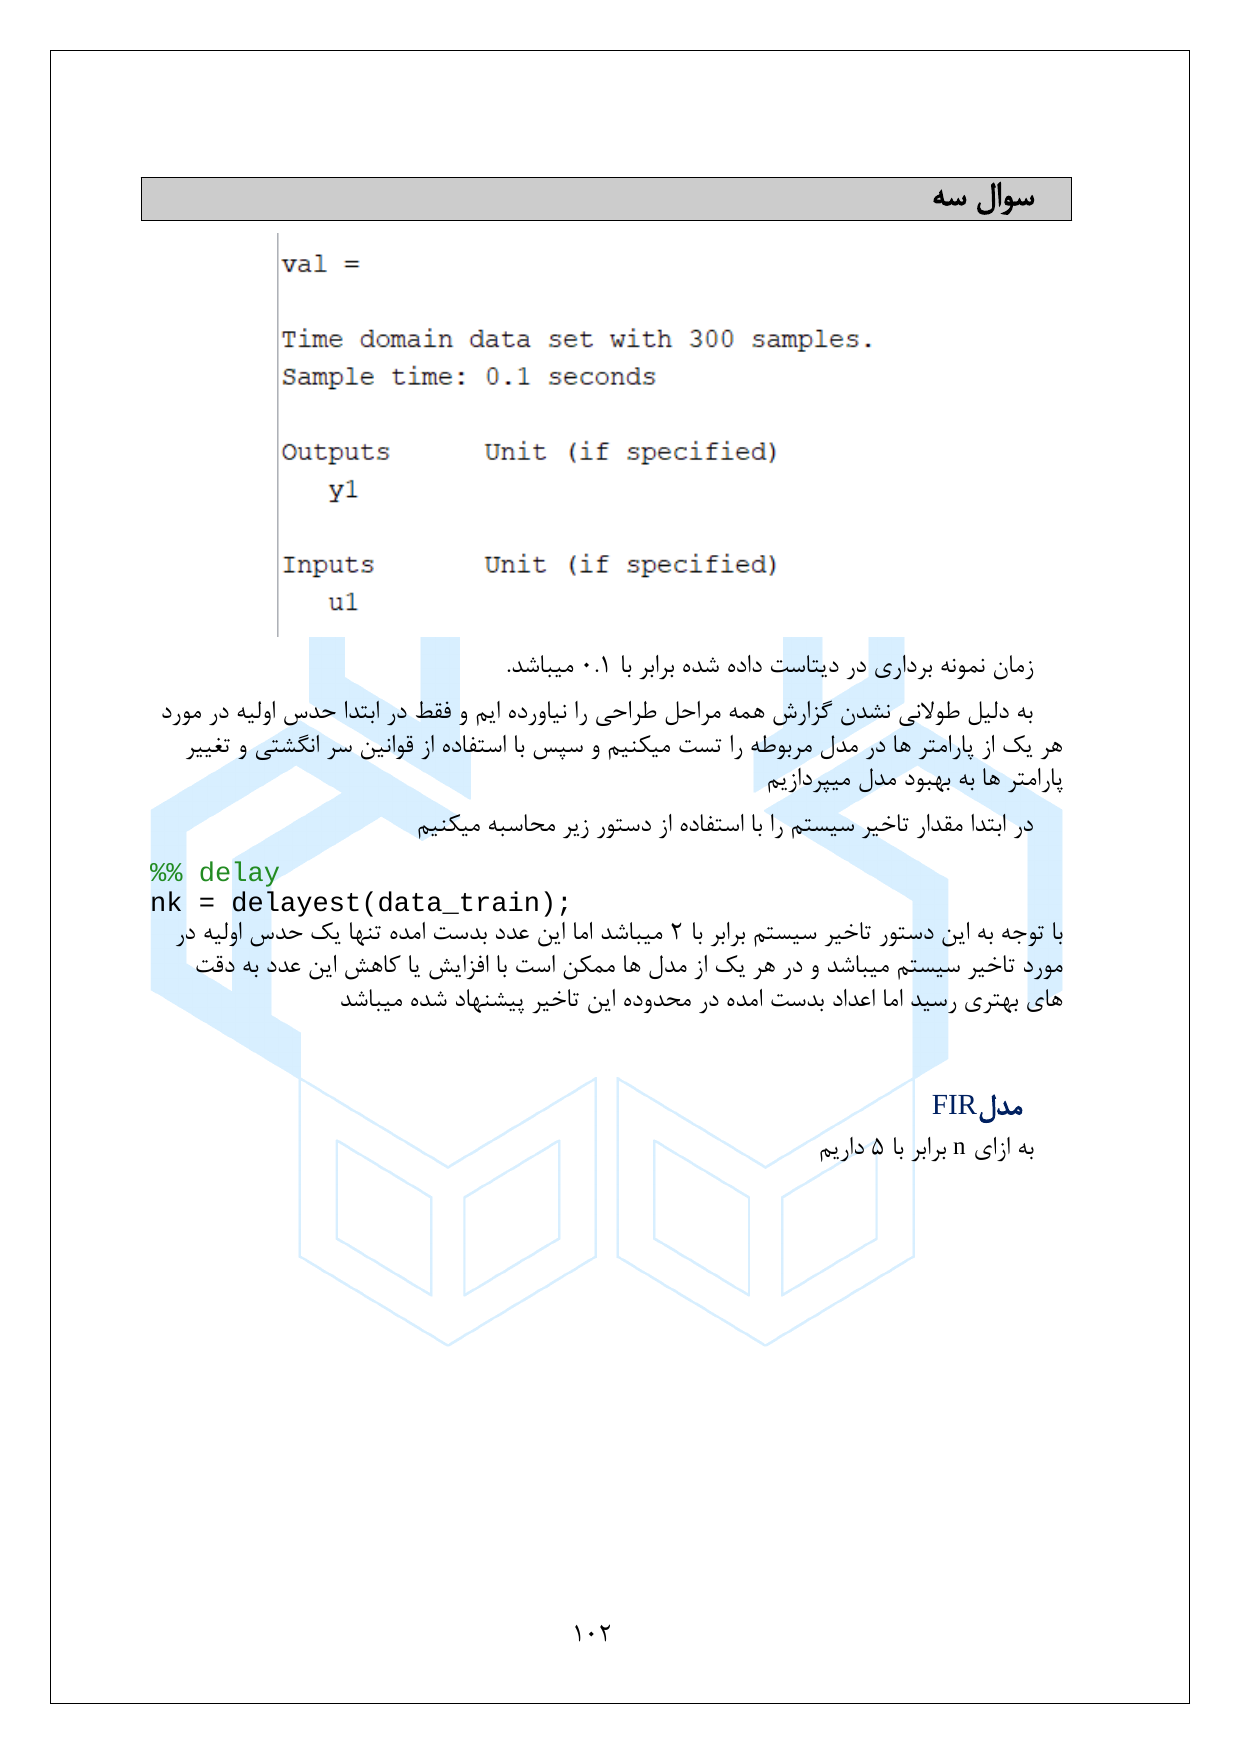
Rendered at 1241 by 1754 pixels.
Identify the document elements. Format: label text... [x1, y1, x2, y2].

subtitle سوال سه [142, 178, 1071, 220]
picture [277, 233, 906, 637]
text زمان نمونه برداری در دیتاست داده شده برابر با 0.1 میباشد. [150, 653, 1063, 682]
subtitle مدلFIR [150, 1087, 1063, 1126]
text با توجه به این دستور تاخیر سیستم برابر با 2 میباشد اما این عدد بدست امده تنها یک حدس اولیه در مورد تاخیر سیستم میباشد و در هر یک از مدل ها ممکن است با افزایش یا کاهش این عدد به دقت های بهتری رسید اما اعداد بدست امده در محدوده این تاخیر پیشنهاد شده میباشد [150, 920, 1063, 1016]
text %% delay [150, 858, 1063, 889]
text به دلیل طولانی نشدن گزارش همه مراحل طراحی را نیاورده ایم و فقط در ابتدا حدس اولیه در مورد هر یک از پارامتر ها در مدل مربوطه را تست میکنیم و سپس با استفاده از قوانین سر انگشتی و تغییر پارامتر ها به بهبود مدل میپردازیم [150, 699, 1063, 796]
text در ابتدا مقدار تاخیر سیستم را با استفاده از دستور زیر محاسبه میکنیم [150, 812, 1063, 842]
text به ازای n برابر با 5 داریم [150, 1131, 1063, 1165]
text nk = delayest(data_train); [150, 889, 1063, 920]
